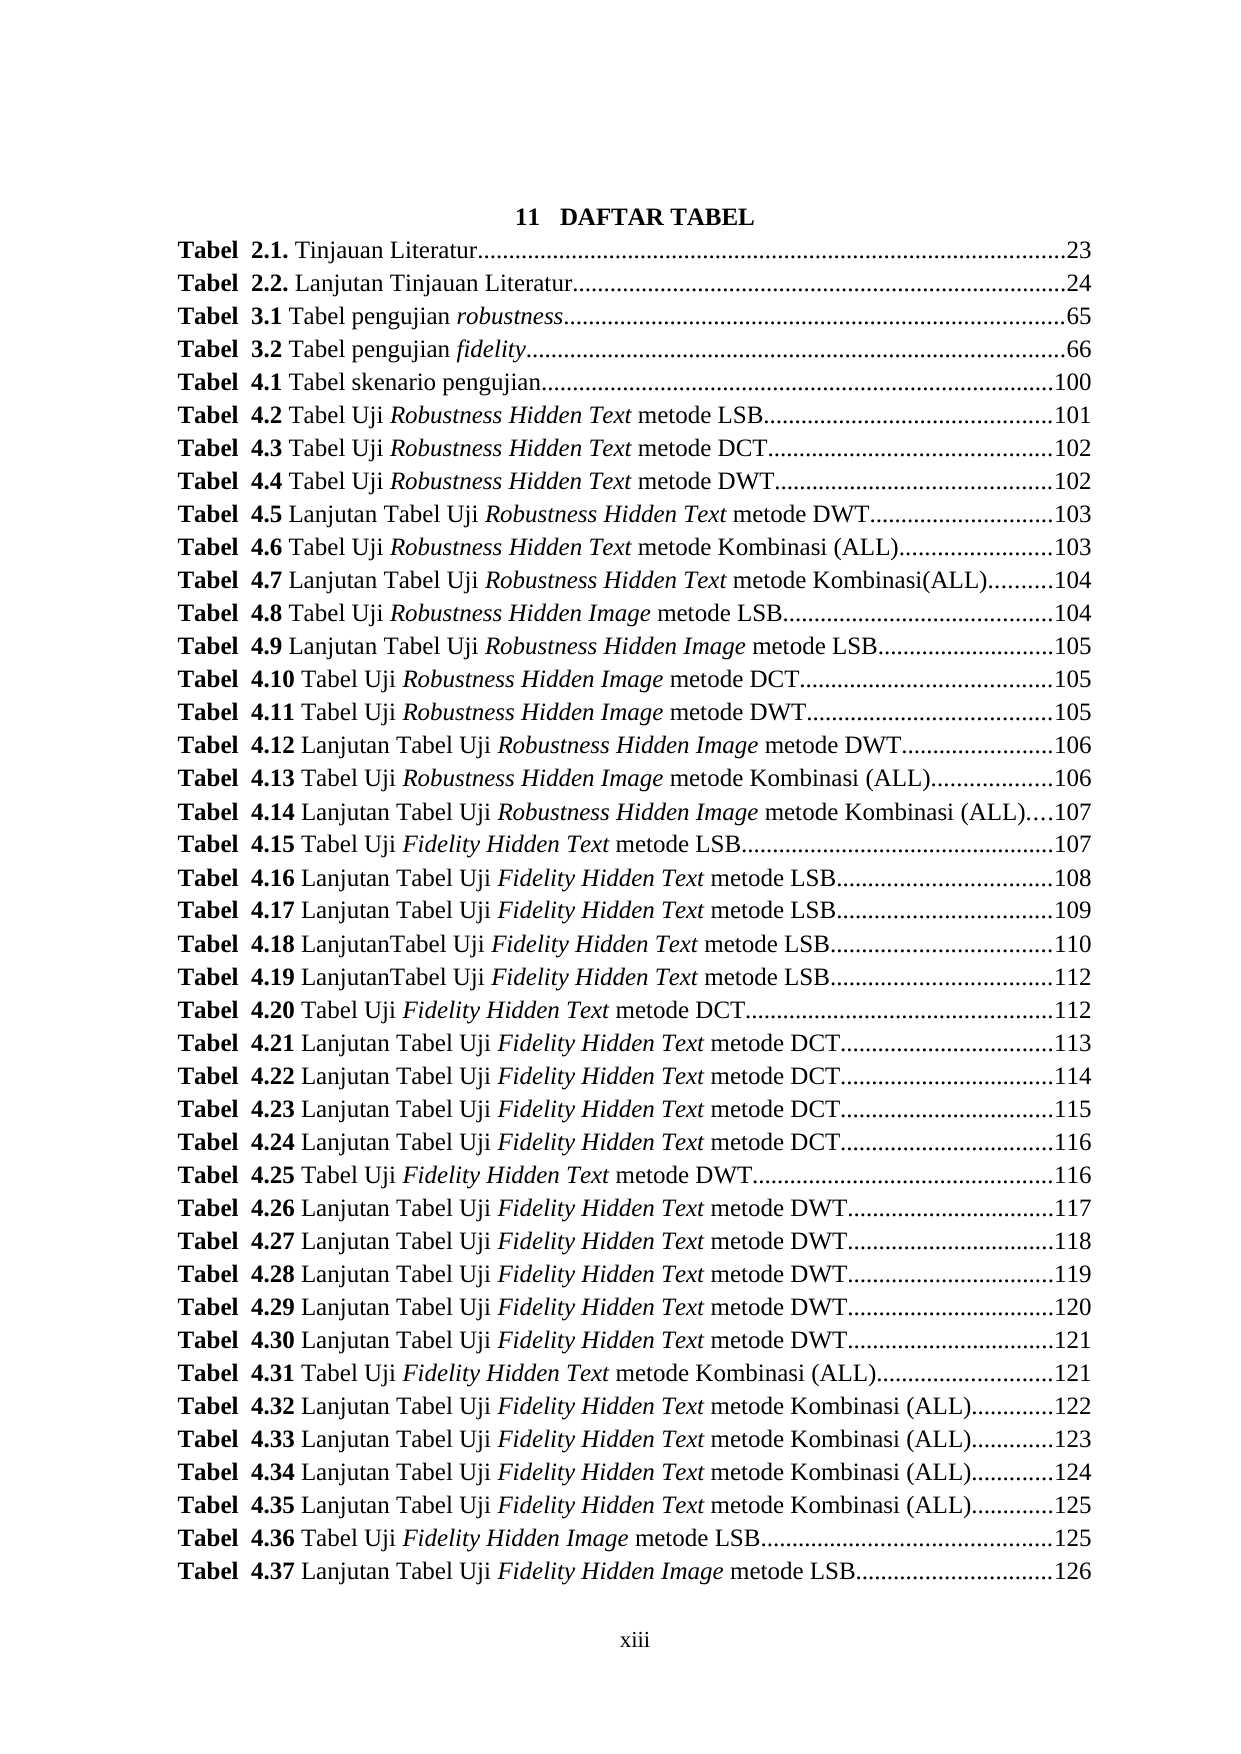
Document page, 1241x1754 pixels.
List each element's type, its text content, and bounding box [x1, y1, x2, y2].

text Tabel 4.15 Tabel Uji Fidelity Hidden Text metode LSB 107 [177, 829, 1092, 858]
text Tabel 4.8 Tabel Uji Robustness Hidden Image metode LSB 104 [177, 598, 1092, 627]
text Tabel 4.16 Lanjutan Tabel Uji Fidelity Hidden Text metode LSB 108 [177, 863, 1092, 891]
text Tabel 4.4 Tabel Uji Robustness Hidden Text metode DWT 102 [177, 466, 1092, 495]
text Tabel 4.28 Lanjutan Tabel Uji Fidelity Hidden Text metode DWT 119 [177, 1259, 1092, 1288]
text Tabel 4.17 Lanjutan Tabel Uji Fidelity Hidden Text metode LSB 109 [177, 896, 1092, 924]
text Tabel 4.20 Tabel Uji Fidelity Hidden Text metode DCT 112 [177, 995, 1092, 1023]
subtitle DAFTAR TABEL [177, 202, 1092, 231]
text Tabel 4.22 Lanjutan Tabel Uji Fidelity Hidden Text metode DCT 114 [177, 1061, 1092, 1089]
text Tabel 4.32 Lanjutan Tabel Uji Fidelity Hidden Text metode Kombinasi (ALL) 122 [177, 1391, 1092, 1420]
text Tabel 4.21 Lanjutan Tabel Uji Fidelity Hidden Text metode DCT 113 [177, 1028, 1092, 1056]
text Tabel 4.6 Tabel Uji Robustness Hidden Text metode Kombinasi (ALL) 103 [177, 532, 1092, 561]
text Tabel 4.9 Lanjutan Tabel Uji Robustness Hidden Image metode LSB 105 [177, 631, 1092, 660]
text Tabel 4.35 Lanjutan Tabel Uji Fidelity Hidden Text metode Kombinasi (ALL) 125 [177, 1490, 1092, 1519]
text Tabel 4.1 Tabel skenario pengujian 100 [177, 367, 1092, 396]
text Tabel 4.34 Lanjutan Tabel Uji Fidelity Hidden Text metode Kombinasi (ALL) 124 [177, 1457, 1092, 1486]
text Tabel 4.37 Lanjutan Tabel Uji Fidelity Hidden Image metode LSB 126 [177, 1556, 1092, 1585]
text Tabel 4.23 Lanjutan Tabel Uji Fidelity Hidden Text metode DCT 115 [177, 1094, 1092, 1122]
text Tabel 4.14 Lanjutan Tabel Uji Robustness Hidden Image metode Kombinasi (ALL) 107 [177, 797, 1092, 825]
text Tabel 4.7 Lanjutan Tabel Uji Robustness Hidden Text metode Kombinasi(ALL) 104 [177, 565, 1092, 594]
text Tabel 4.13 Tabel Uji Robustness Hidden Image metode Kombinasi (ALL) 106 [177, 763, 1092, 792]
text Tabel 4.3 Tabel Uji Robustness Hidden Text metode DCT 102 [177, 433, 1092, 462]
text Tabel 4.29 Lanjutan Tabel Uji Fidelity Hidden Text metode DWT 120 [177, 1292, 1092, 1321]
text Tabel 4.19 LanjutanTabel Uji Fidelity Hidden Text metode LSB 112 [177, 962, 1092, 990]
text Tabel 4.31 Tabel Uji Fidelity Hidden Text metode Kombinasi (ALL) 121 [177, 1358, 1092, 1387]
text Tabel 4.5 Lanjutan Tabel Uji Robustness Hidden Text metode DWT 103 [177, 499, 1092, 528]
text Tabel 2.2. Lanjutan Tinjauan Literatur 24 [177, 268, 1092, 297]
text Tabel 4.36 Tabel Uji Fidelity Hidden Image metode LSB 125 [177, 1523, 1092, 1552]
text Tabel 4.25 Tabel Uji Fidelity Hidden Text metode DWT 116 [177, 1160, 1092, 1188]
text Tabel 4.2 Tabel Uji Robustness Hidden Text metode LSB 101 [177, 400, 1092, 429]
text Tabel 4.10 Tabel Uji Robustness Hidden Image metode DCT 105 [177, 664, 1092, 693]
text Tabel 4.30 Lanjutan Tabel Uji Fidelity Hidden Text metode DWT 121 [177, 1325, 1092, 1354]
text Tabel 3.2 Tabel pengujian fidelity 66 [177, 334, 1092, 363]
text Tabel 4.12 Lanjutan Tabel Uji Robustness Hidden Image metode DWT 106 [177, 731, 1092, 759]
text Tabel 4.24 Lanjutan Tabel Uji Fidelity Hidden Text metode DCT 116 [177, 1127, 1092, 1156]
text Tabel 4.18 LanjutanTabel Uji Fidelity Hidden Text metode LSB 110 [177, 929, 1092, 957]
text Tabel 4.33 Lanjutan Tabel Uji Fidelity Hidden Text metode Kombinasi (ALL) 123 [177, 1424, 1092, 1453]
text Tabel 4.11 Tabel Uji Robustness Hidden Image metode DWT 105 [177, 697, 1092, 726]
text Tabel 2.1. Tinjauan Literatur 23 [177, 235, 1092, 264]
text Tabel 4.26 Lanjutan Tabel Uji Fidelity Hidden Text metode DWT 117 [177, 1193, 1092, 1222]
text Tabel 4.27 Lanjutan Tabel Uji Fidelity Hidden Text metode DWT 118 [177, 1226, 1092, 1254]
text Tabel 3.1 Tabel pengujian robustness 65 [177, 301, 1092, 330]
